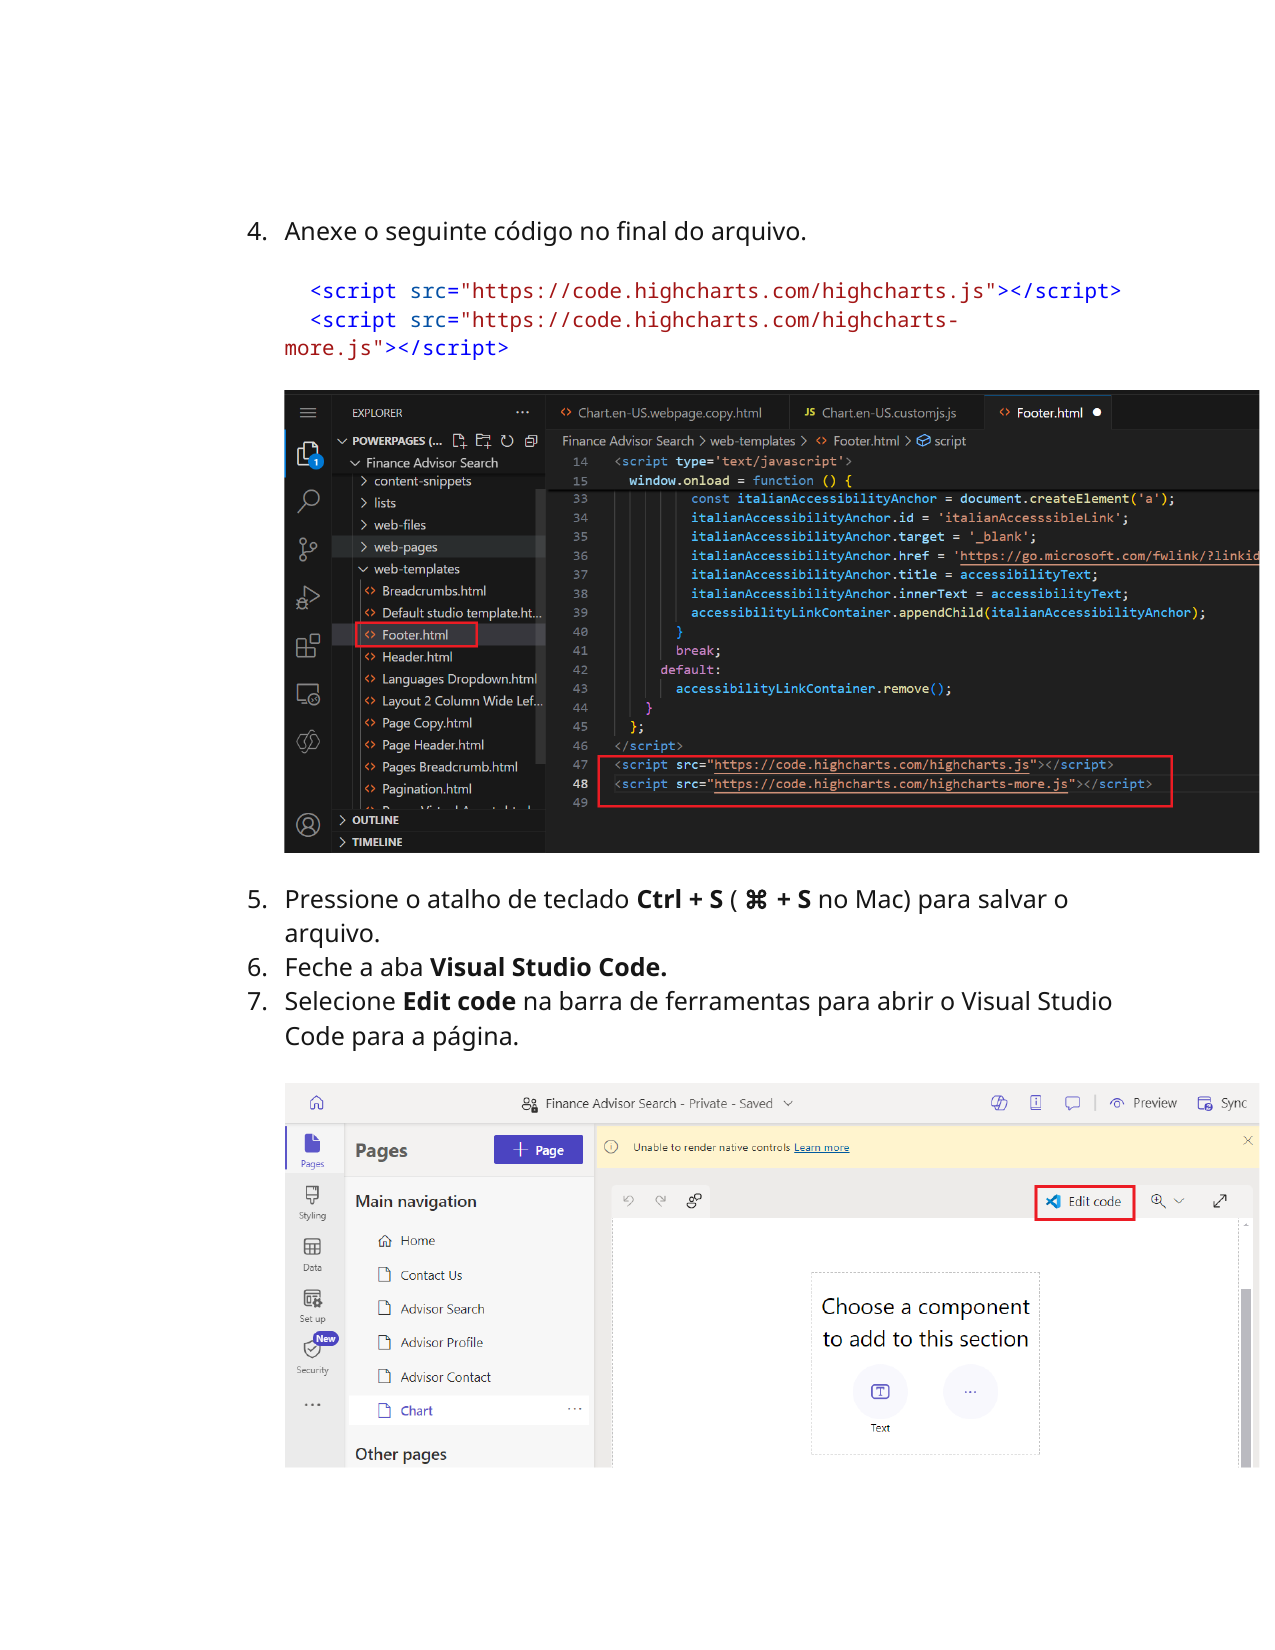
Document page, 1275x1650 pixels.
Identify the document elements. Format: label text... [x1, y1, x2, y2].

list Selecione Edit code na barra de ferramentas para abrir o Visual Studio Code para a página. [247, 984, 1125, 1052]
list Pressione o atalho de teclado Ctrl + S ( ⌘ + S no Mac) para salvar o arquivo. [247, 882, 1125, 950]
picture [284, 1081, 1260, 1468]
list Anexe o seguinte código no final do arquivo. [247, 213, 1125, 247]
list Feche a aba Visual Studio Code. [247, 950, 1125, 984]
picture [284, 390, 1260, 853]
text <script src="https://code.highcharts.com/highcharts-more.js"></script> [284, 305, 1125, 362]
text <script src="https://code.highcharts.com/highcharts.js"></script> [284, 276, 1125, 305]
